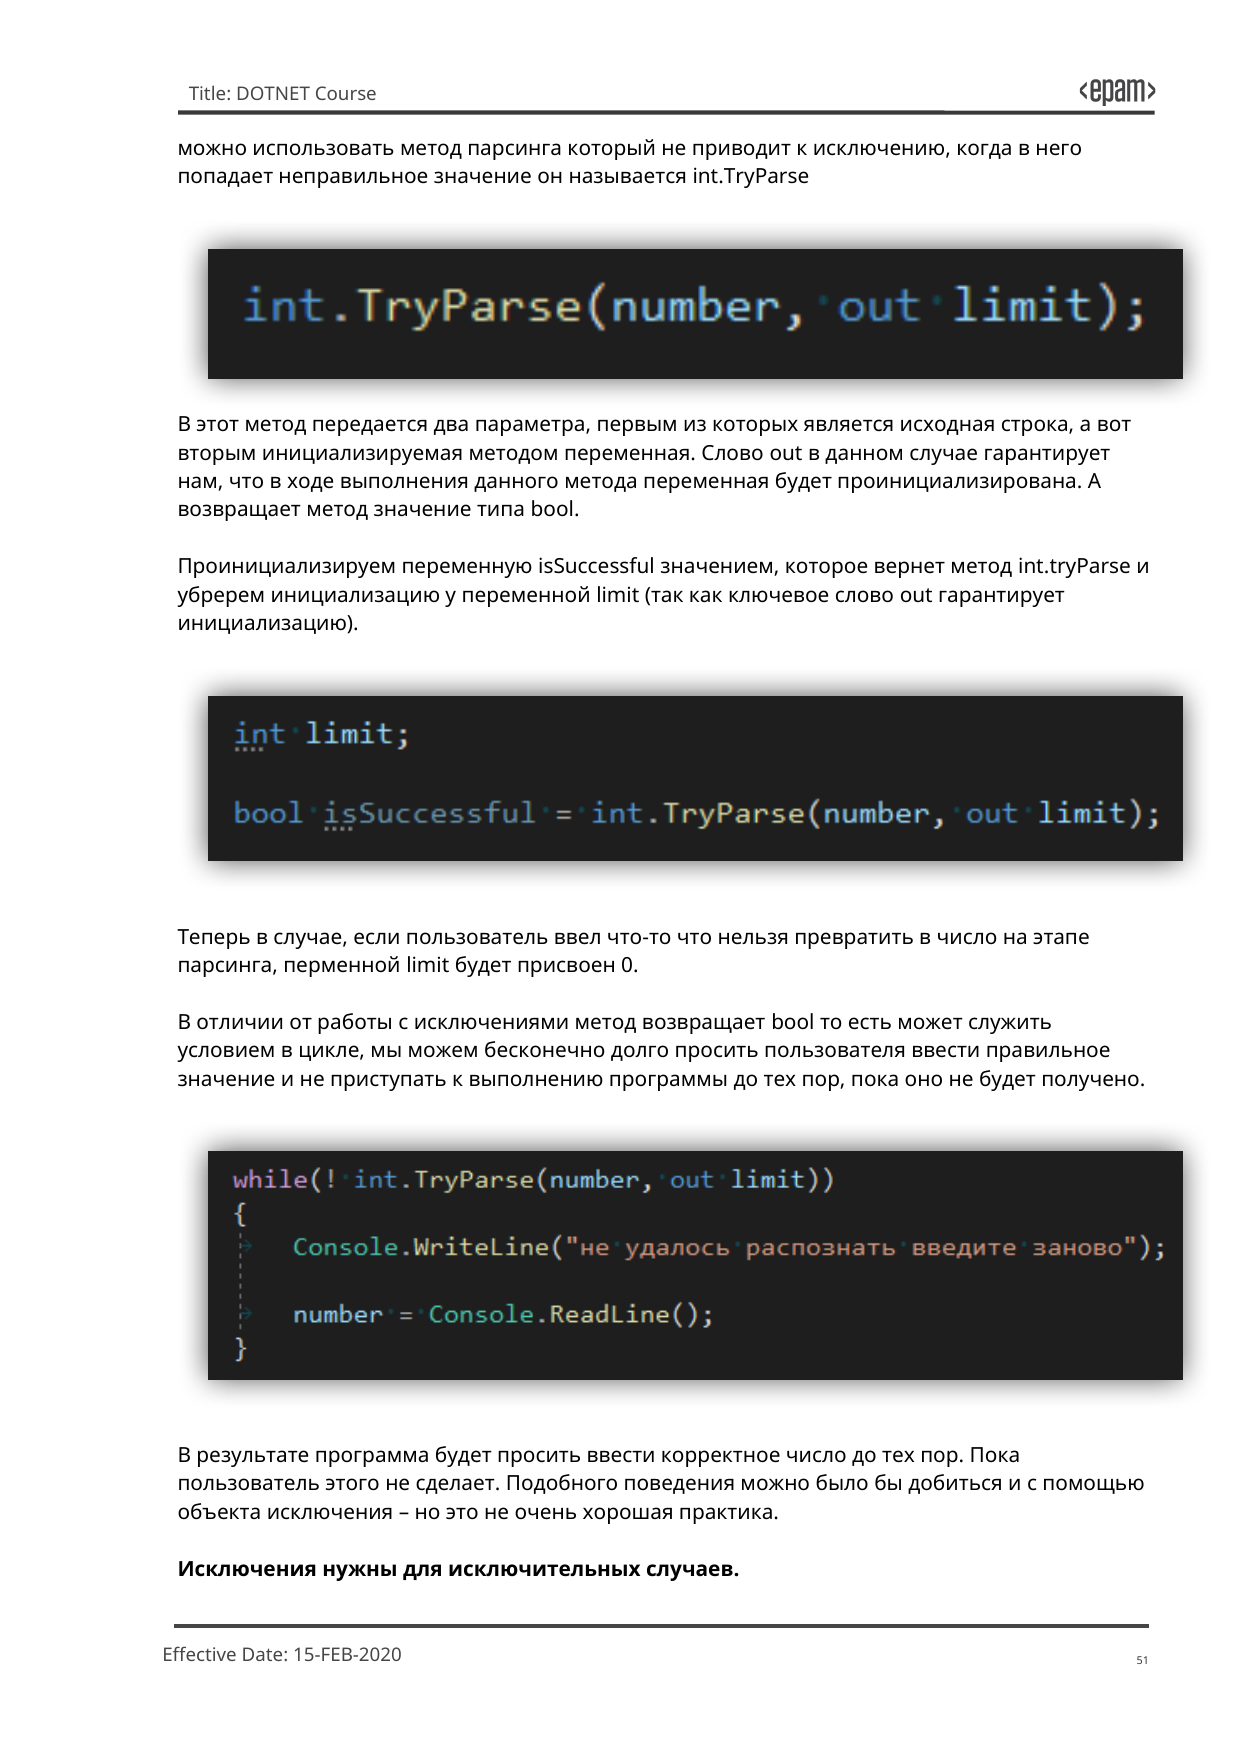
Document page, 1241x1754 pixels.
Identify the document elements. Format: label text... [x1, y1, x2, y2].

text В результате программа будет просить ввести корректное число до тех пор. Пока пользователь этого не сделает. Подобного поведения можно было бы добиться и с помощью объекта исключения – но это не очень хорошая практика. [177, 1440, 1152, 1525]
text Проинициализируем переменную isSuccessful значением, которое вернет метод int.tryParse и убререм инициализацию у переменной limit (так как ключевое слово out гарантирует инициализацию). [177, 551, 1152, 637]
picture [208, 696, 1183, 861]
picture [208, 249, 1183, 379]
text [177, 133, 1152, 190]
text Исключения нужны для исключительных случаев. [177, 1554, 1152, 1582]
text В отличии от работы с исключениями метод возвращает bool то есть может служить условием в цикле, мы можем бесконечно долго просить пользователя ввести правильное значение и не приступать к выполнению программы до тех пор, пока оно не будет получено. [177, 1007, 1152, 1092]
text В этот метод передается два параметра, первым из которых является исходная строка, а вот вторым инициализируемая методом переменная. Слово out в данном случае гарантирует нам, что в ходе выполнения данного метода переменная будет проинициализирована. А возвращает метод значение типа bool. [177, 409, 1152, 523]
text Теперь в случае, если пользователь ввел что-то что нельзя превратить в число на этапе парсинга, перменной limit будет присвоен 0. [177, 922, 1152, 979]
picture [208, 1151, 1183, 1380]
